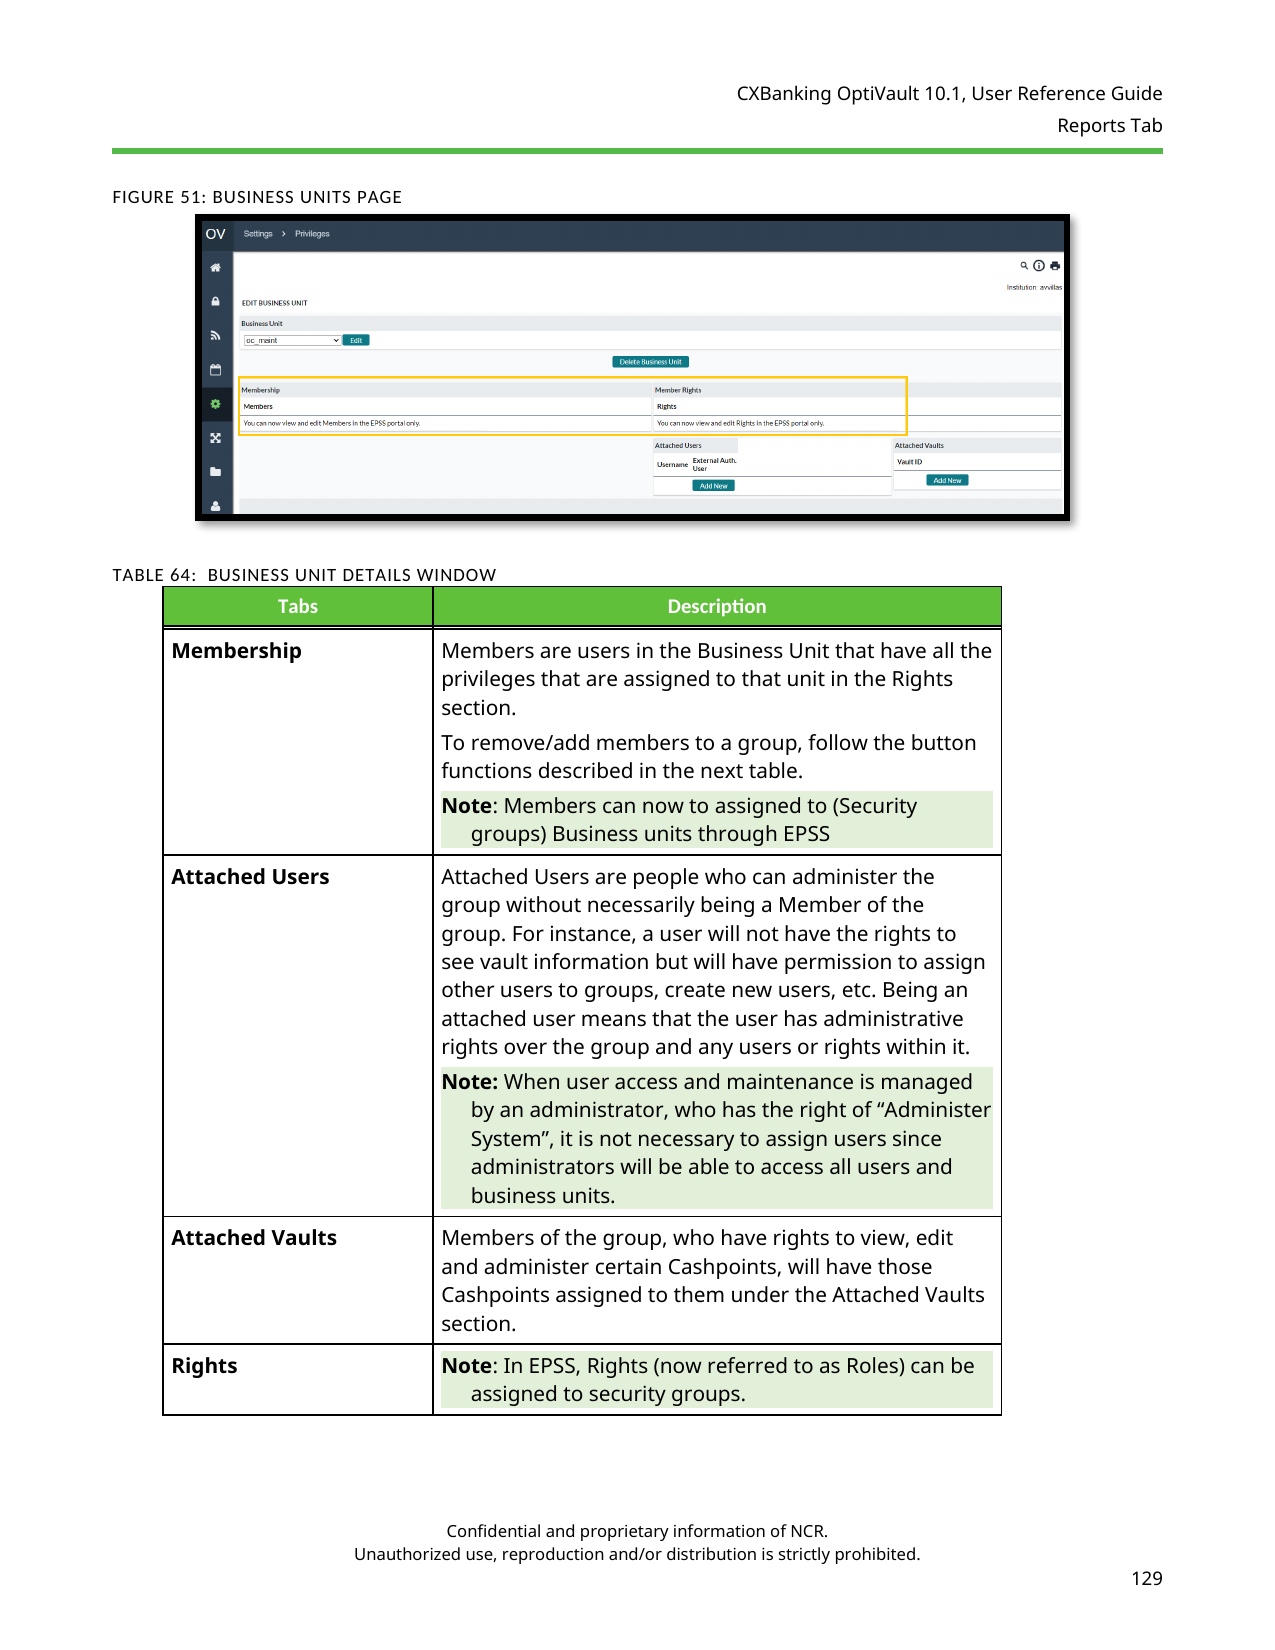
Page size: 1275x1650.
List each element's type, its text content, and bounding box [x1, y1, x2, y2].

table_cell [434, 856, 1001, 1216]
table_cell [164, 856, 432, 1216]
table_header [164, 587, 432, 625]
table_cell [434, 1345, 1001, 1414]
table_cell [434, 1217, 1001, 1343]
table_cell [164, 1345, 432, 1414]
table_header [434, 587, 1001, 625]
picture [202, 221, 1064, 514]
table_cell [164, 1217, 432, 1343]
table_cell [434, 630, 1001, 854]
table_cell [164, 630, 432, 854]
